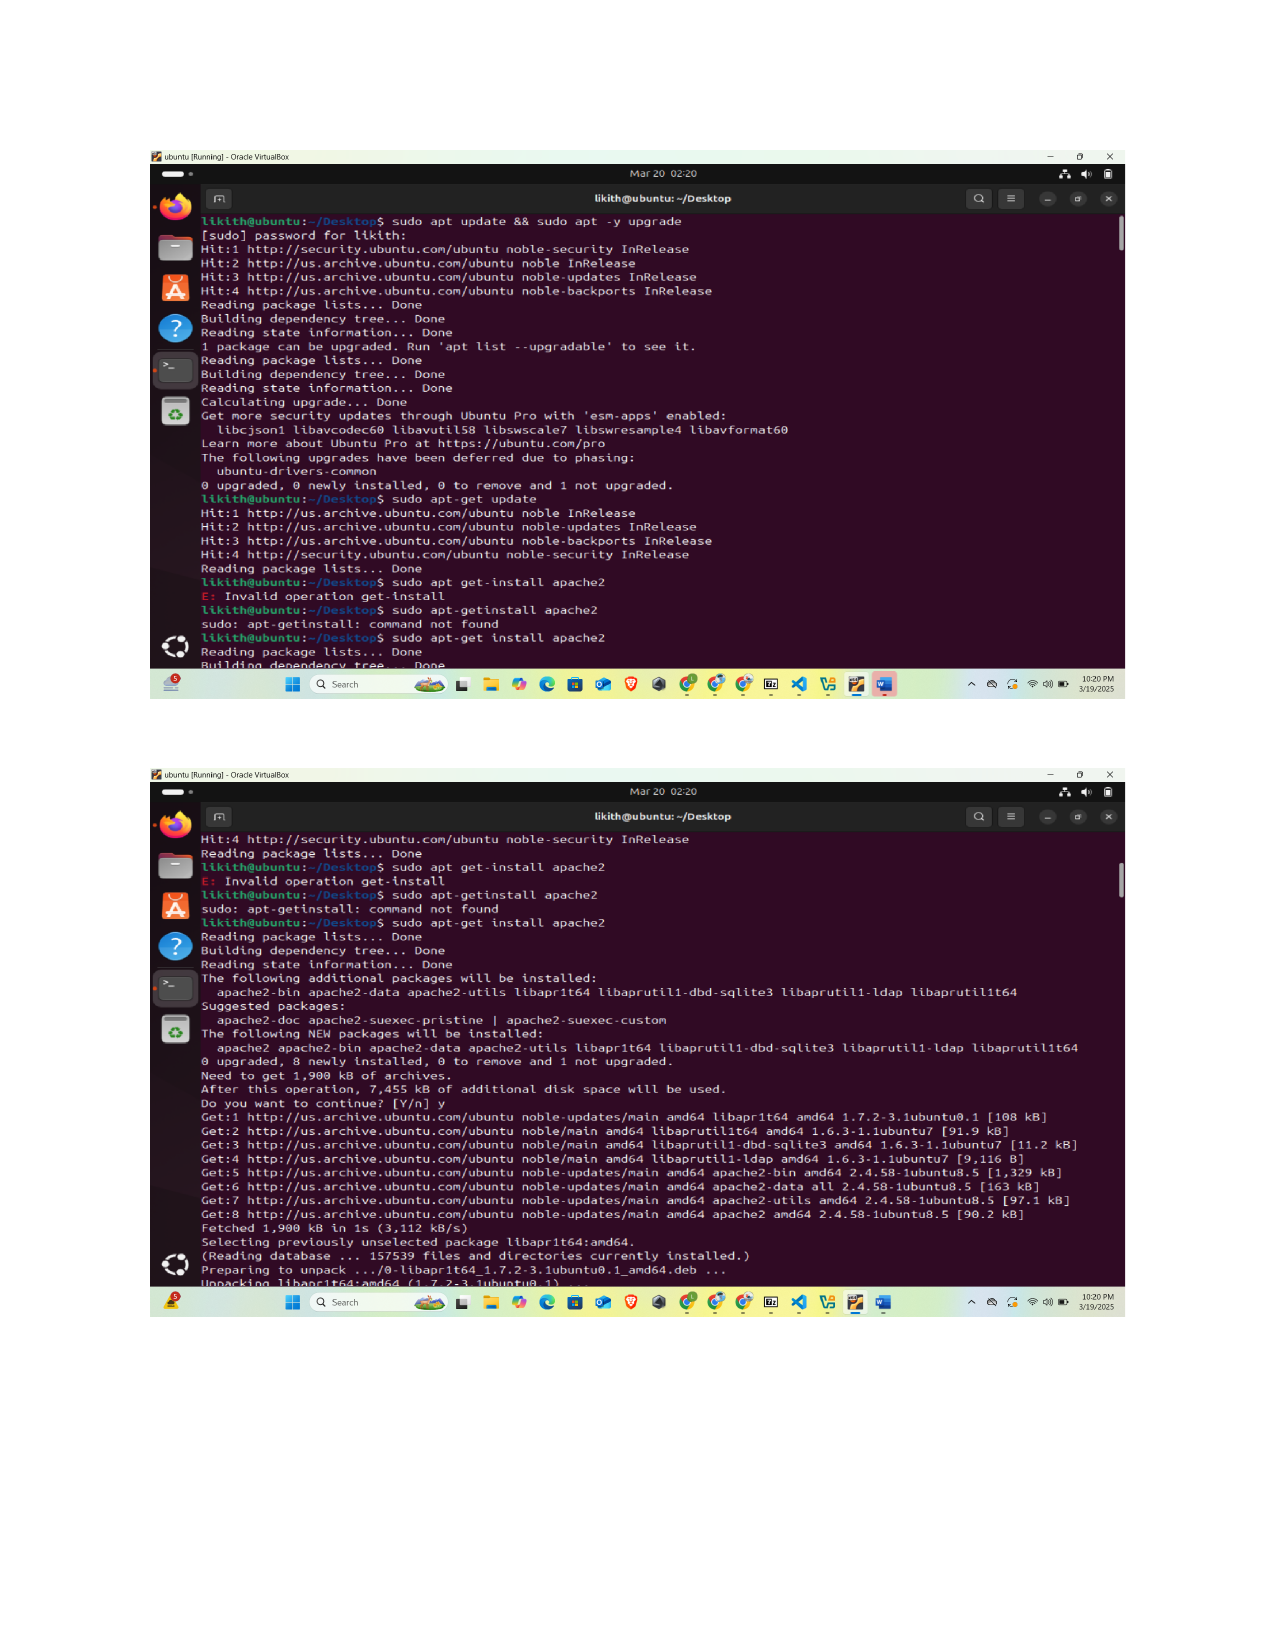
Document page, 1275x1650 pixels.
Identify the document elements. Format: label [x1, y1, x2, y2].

picture [150, 150, 1125, 699]
picture [150, 768, 1125, 1317]
